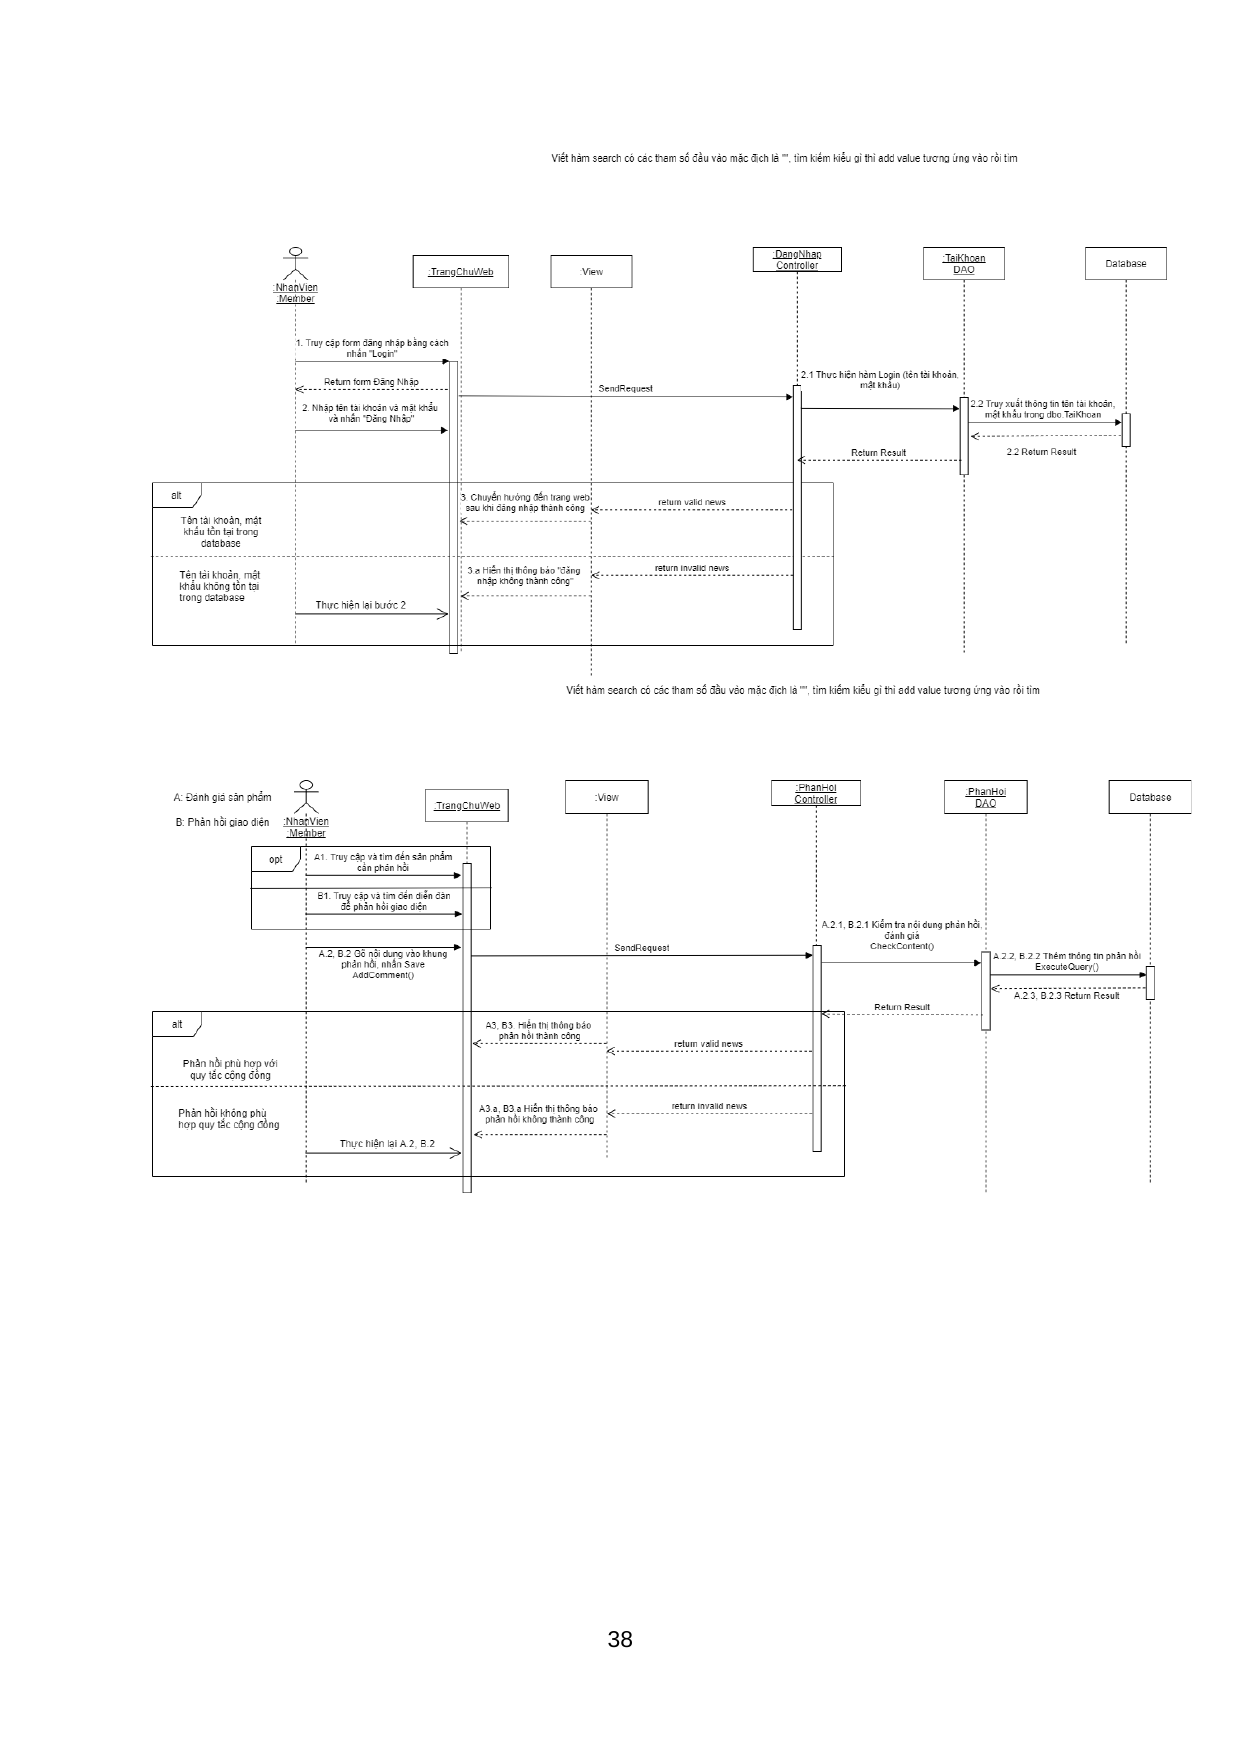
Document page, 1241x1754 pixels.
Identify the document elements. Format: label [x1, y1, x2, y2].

picture [150, 681, 1192, 1193]
picture [150, 150, 1167, 678]
